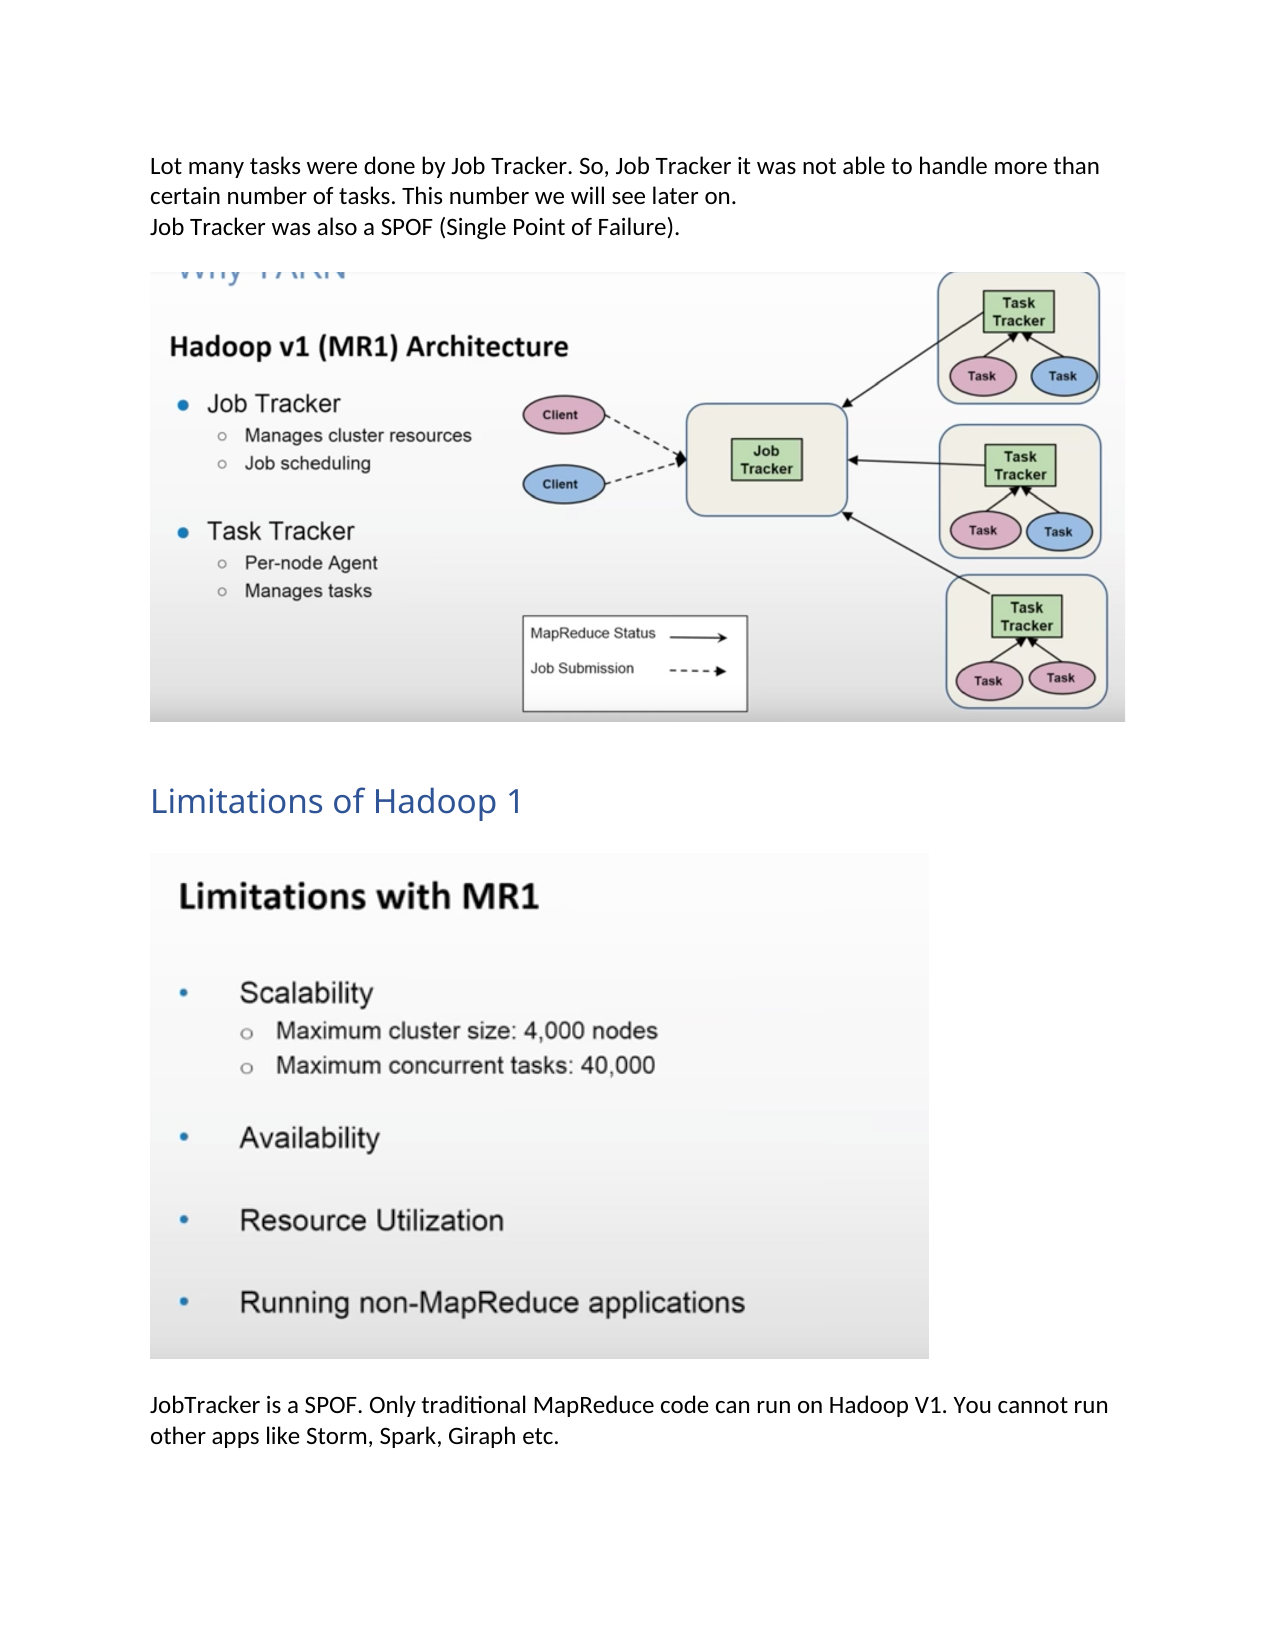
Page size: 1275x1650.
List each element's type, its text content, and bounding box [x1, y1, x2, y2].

text Job Tracker was also a SPOF (Single Point of Failure). [150, 211, 1125, 242]
text Lot many tasks were done by Job Tracker. So, Job Tracker it was not able to handle more than certain number of tasks. This number we will see later on. [150, 150, 1125, 211]
subtitle Limitations of Hadoop 1 [150, 777, 1125, 823]
text JobTracker is a SPOF. Only traditional MapReduce code can run on Hadoop V1. You cannot run other apps like Storm, Spark, Giraph etc. [150, 1389, 1125, 1451]
picture [150, 853, 929, 1359]
picture [150, 272, 1125, 722]
